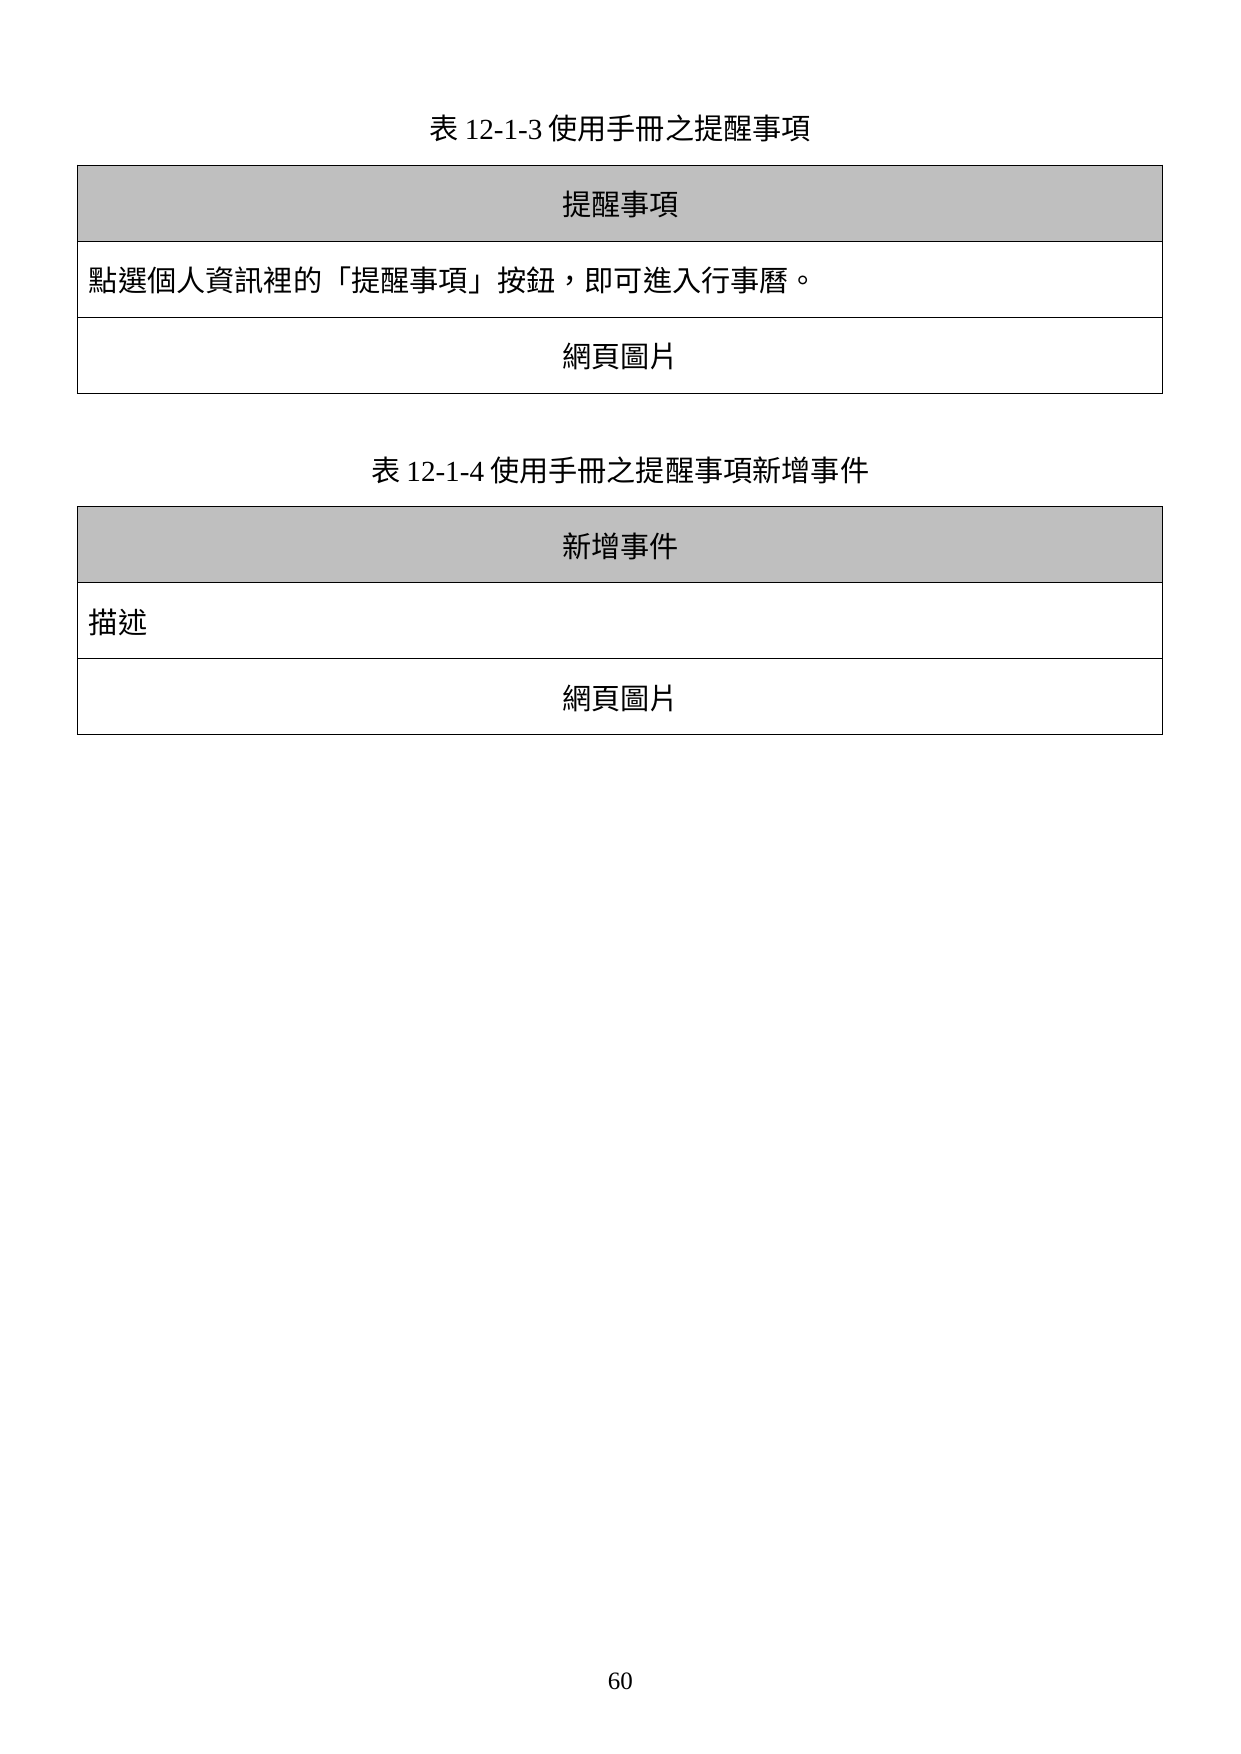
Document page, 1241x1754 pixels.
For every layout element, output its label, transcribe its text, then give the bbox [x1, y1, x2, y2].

table_cell 網頁圖片 [78, 659, 1162, 734]
table_header 新增事件 [78, 507, 1162, 582]
text 表12-1-3使用手冊之提醒事項 [89, 89, 1152, 164]
table_cell 描述 [78, 583, 1162, 658]
text 表12-1-4使用手冊之提醒事項新增事件 [89, 431, 1152, 506]
table_cell 網頁圖片 [78, 318, 1162, 393]
table_header 提醒事項 [78, 166, 1162, 241]
table_cell 點選個人資訊裡的「提醒事項」按鈕，即可進入行事曆。 [78, 242, 1162, 317]
